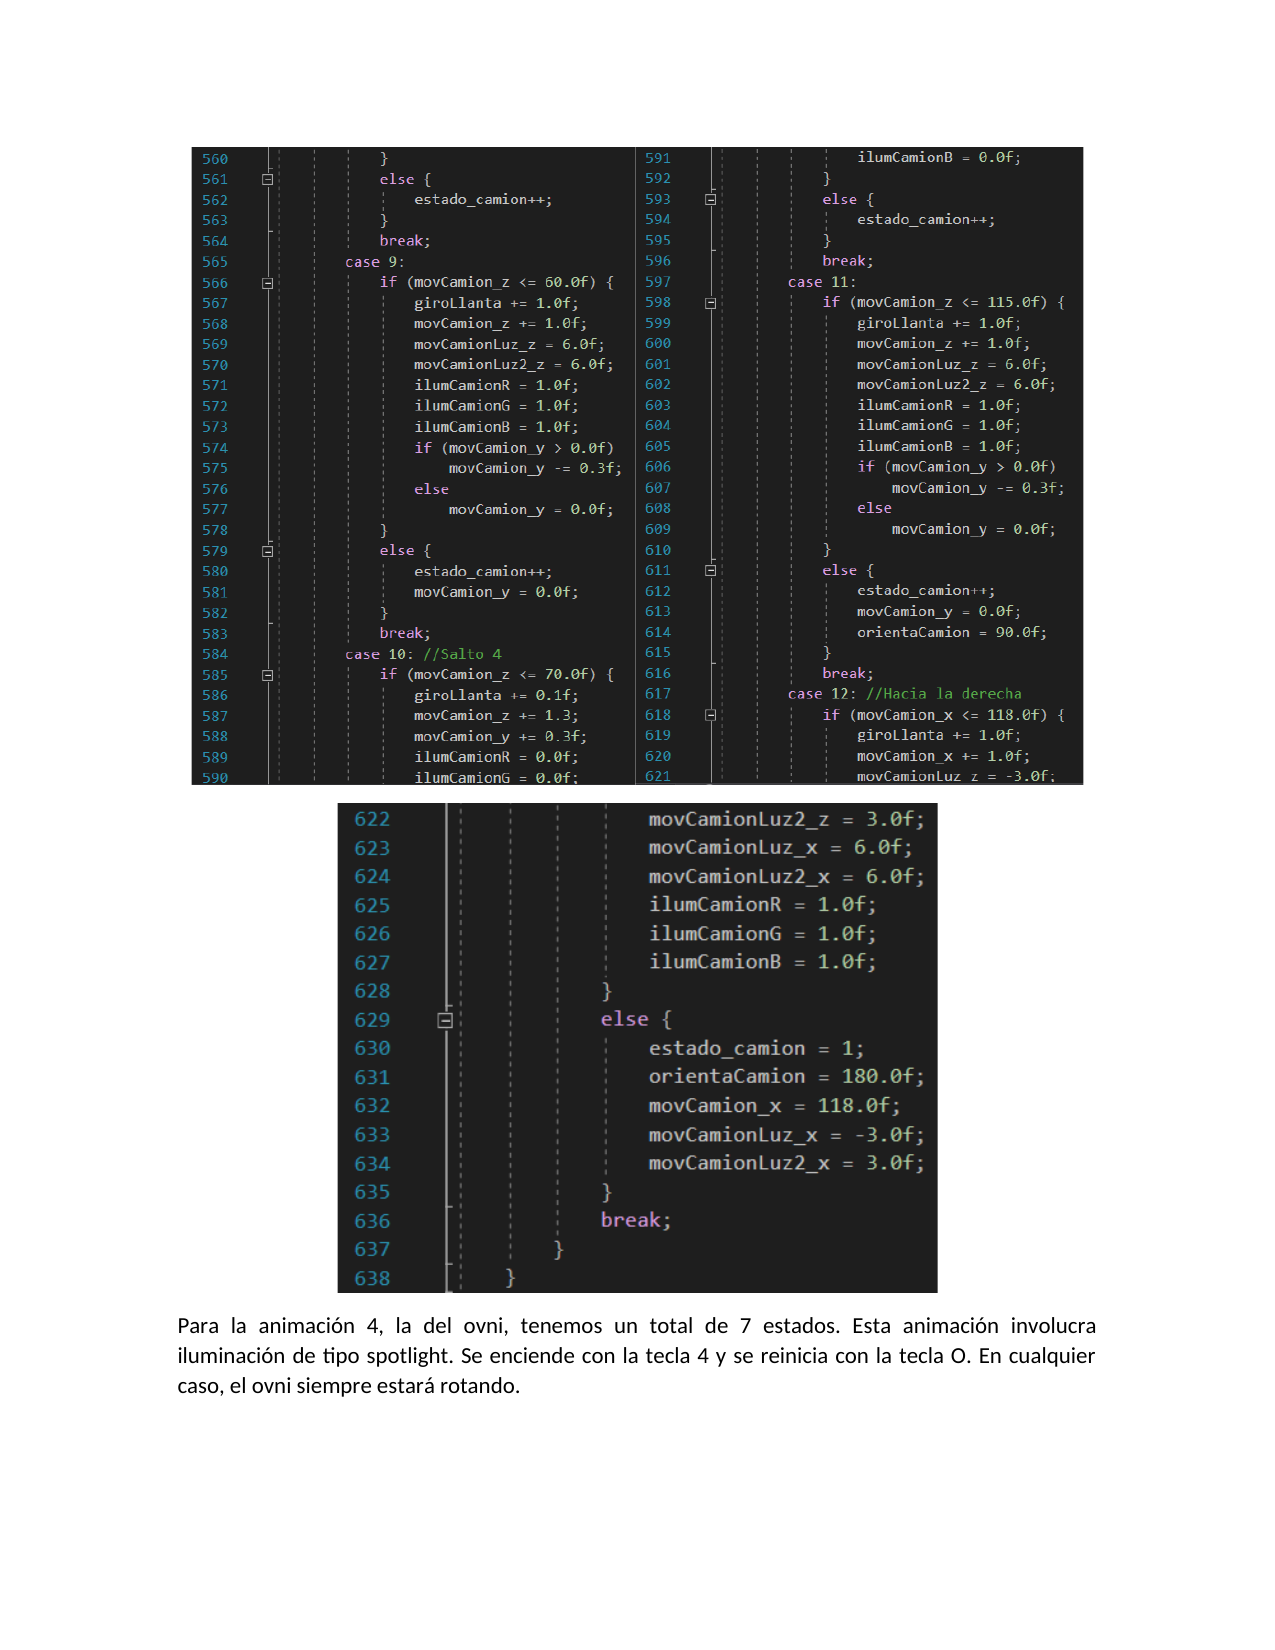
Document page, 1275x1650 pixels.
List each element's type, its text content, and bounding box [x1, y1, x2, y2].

text Para la animación 4, la del ovni, tenemos un total de 7 estados. Esta animación involucra iluminación de tipo spotlight. Se enciende con la tecla 4 y se reinicia con la tecla O. En cualquier caso, el ovni siempre estará rotando. [177, 1311, 1098, 1400]
picture [191, 147, 1084, 785]
picture [337, 803, 938, 1293]
